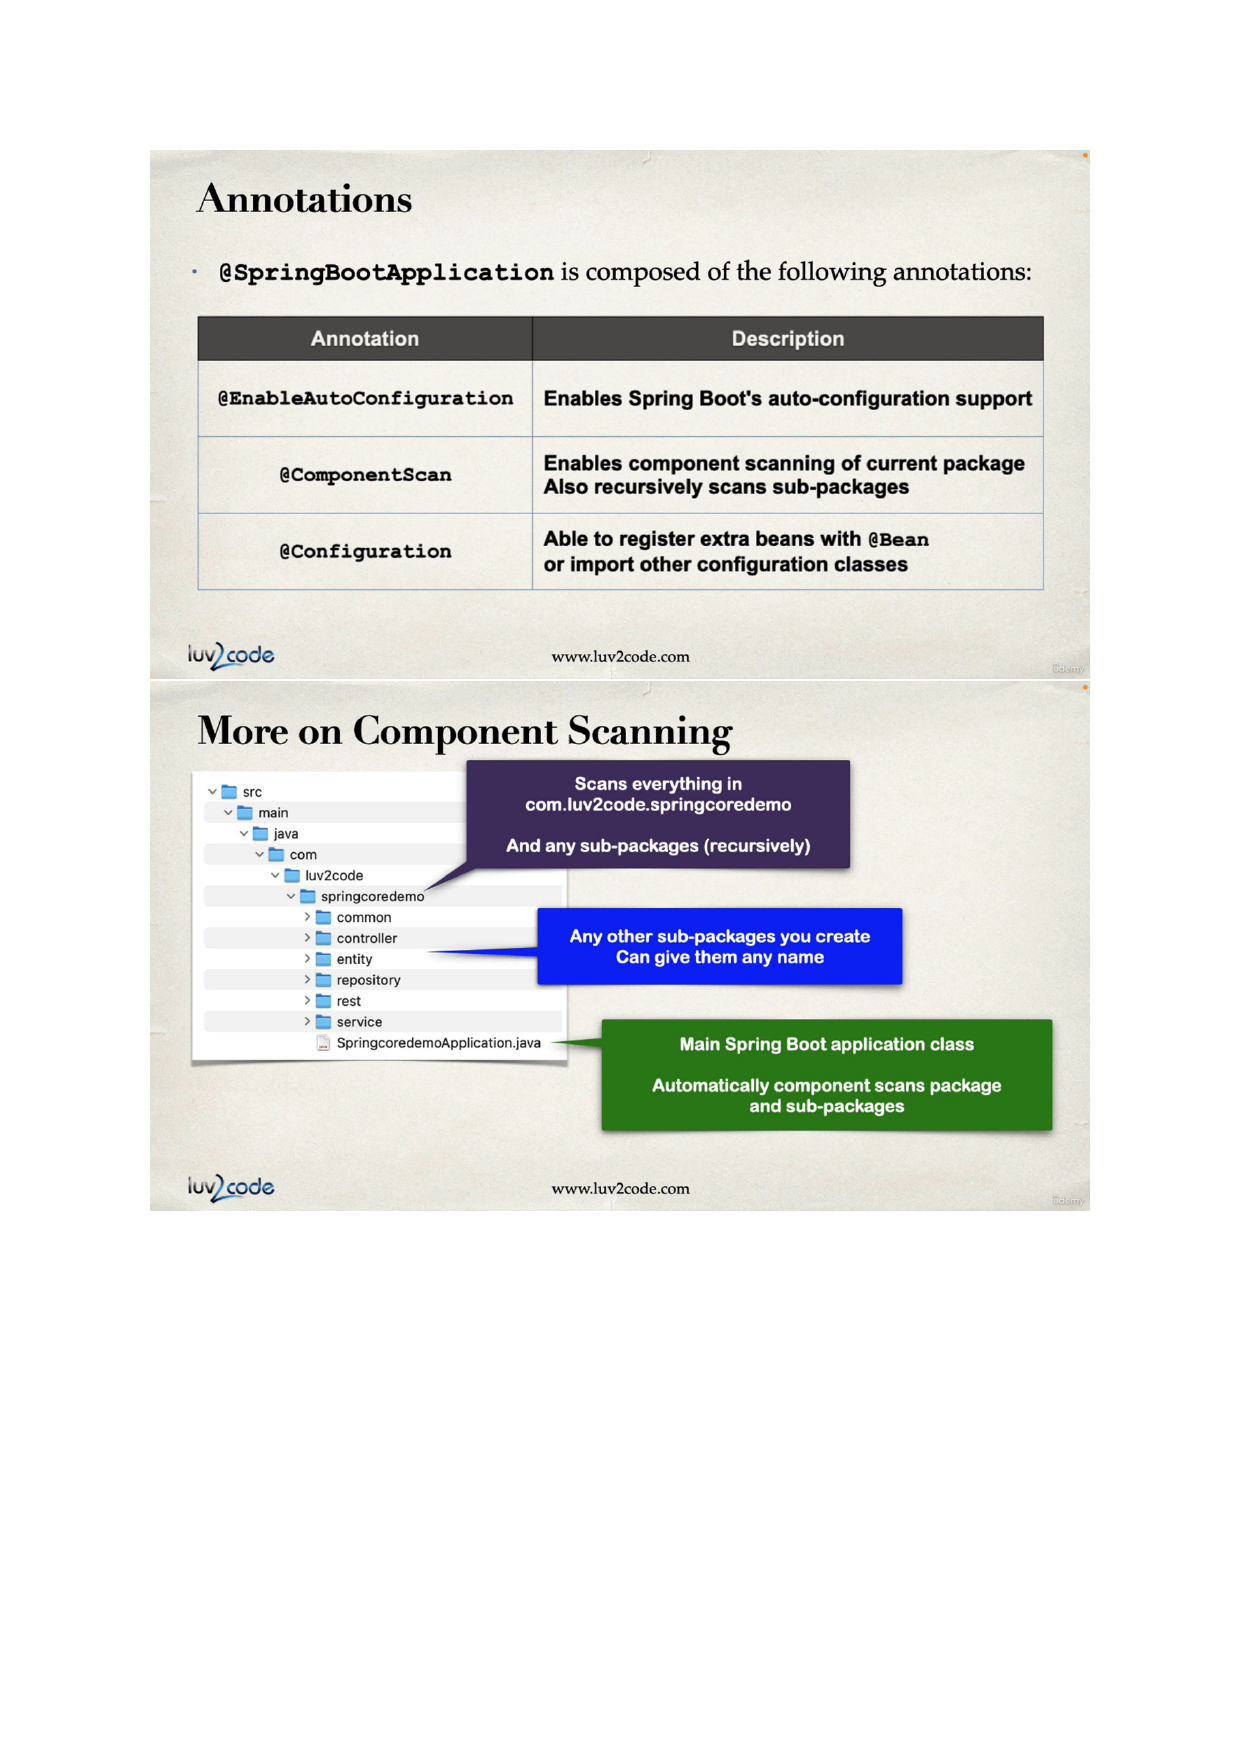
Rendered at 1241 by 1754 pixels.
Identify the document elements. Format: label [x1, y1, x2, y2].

picture [150, 150, 1091, 679]
picture [150, 681, 1091, 1211]
